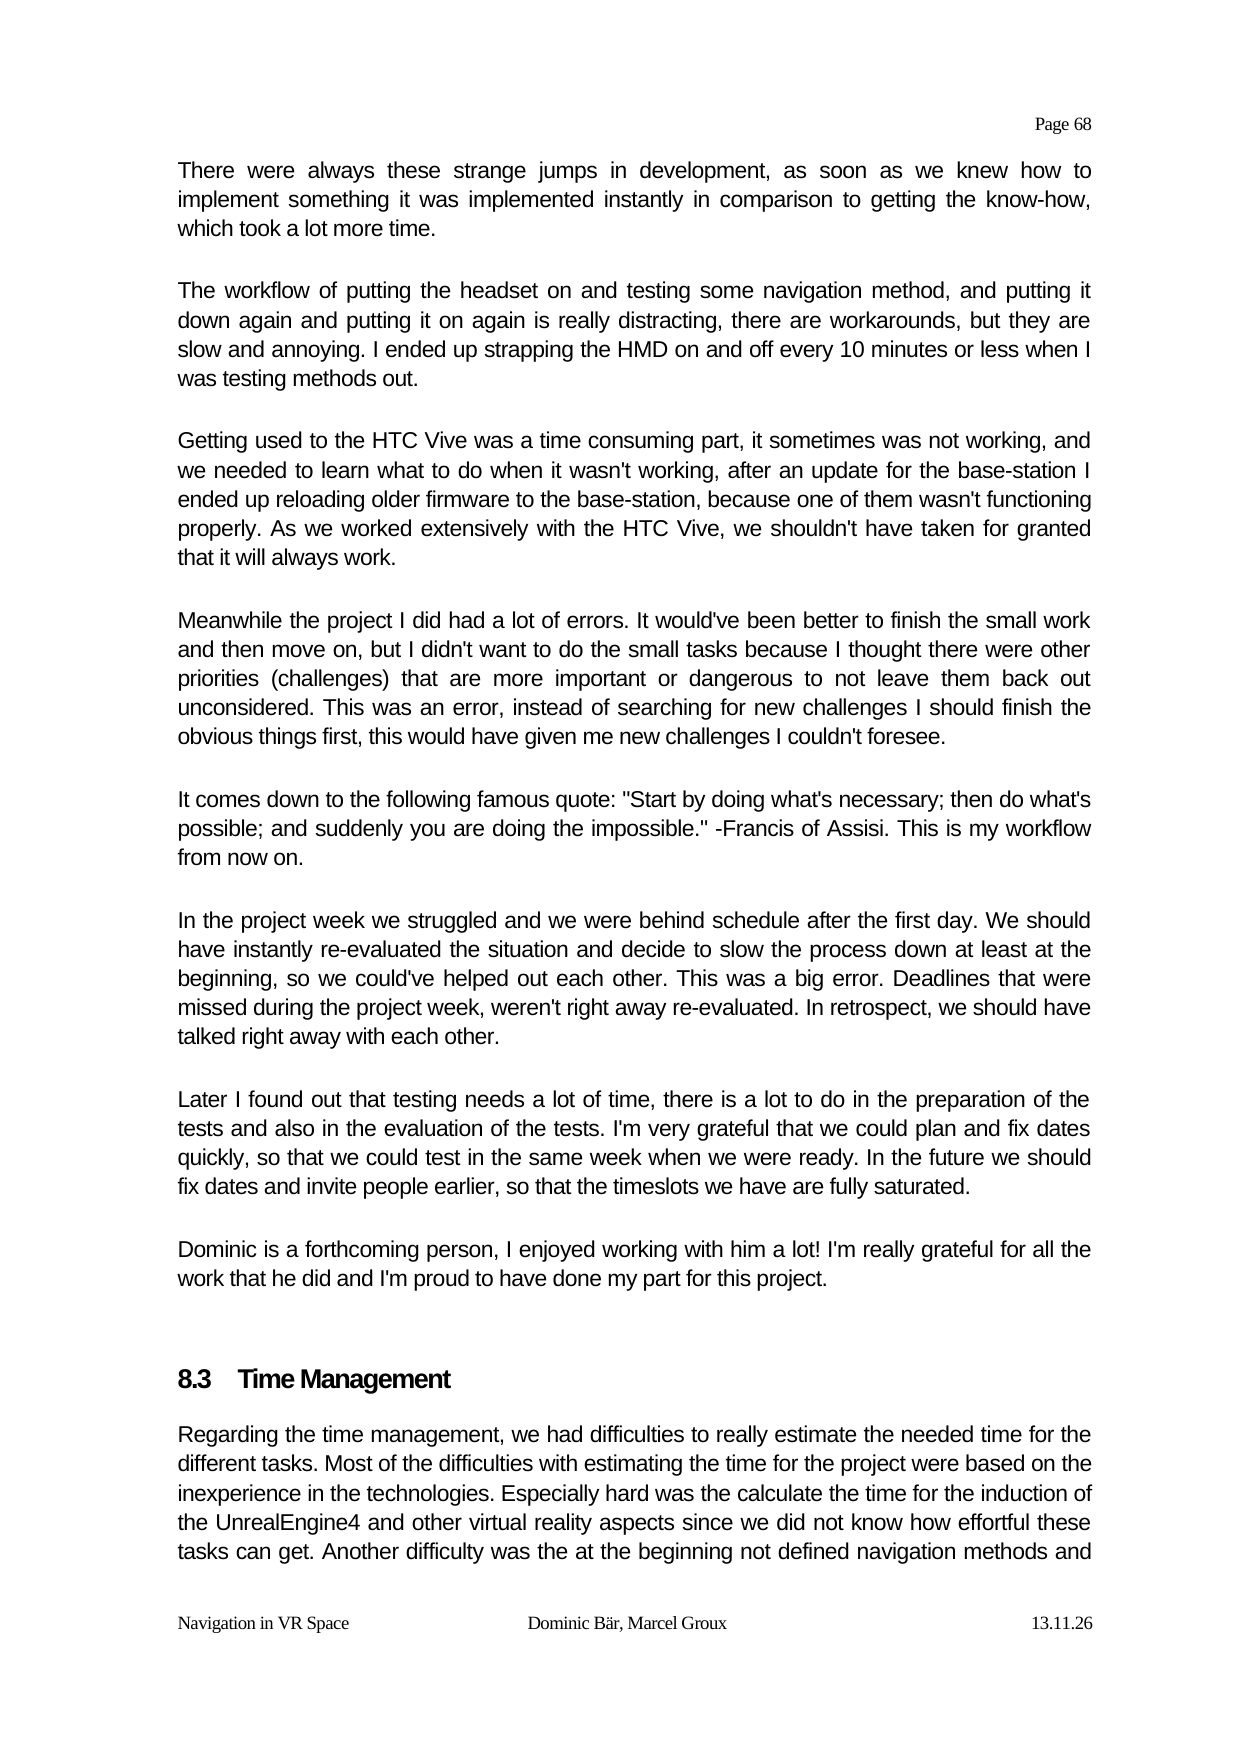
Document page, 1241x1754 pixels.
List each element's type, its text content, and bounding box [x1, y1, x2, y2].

subtitle Time Management [177, 1363, 1092, 1394]
text Meanwhile the project I did had a lot of errors. It would've been better to finish the small work and then move on, but I didn't want to do the small tasks because I thought there were other priorities (challenges) that are more important or dangerous to not leave them back out unconsidered. This was an error, instead of searching for new challenges I should finish the obvious things first, this would have given me new challenges I couldn't foresee. [177, 605, 1092, 751]
text There were always these strange jumps in development, as soon as we knew how to implement something it was implemented instantly in comparison to getting the know-how, which took a lot more time. [177, 155, 1092, 242]
text It comes down to the following famous quote: "Start by doing what's necessary; then do what's possible; and suddenly you are doing the impossible." -Francis of Assisi. This is my workflow from now on. [177, 784, 1092, 871]
text Dominic is a forthcoming person, I enjoyed working with him a lot! I'm really grateful for all the work that he did and I'm proud to have done my part for this project. [177, 1234, 1092, 1292]
text Later I found out that testing needs a lot of time, there is a lot to do in the preparation of the tests and also in the evaluation of the tests. I'm very grateful that we could plan and fix dates quickly, so that we could test in the same week when we were ready. In the future we should fix dates and invite people earlier, so that the timeslots we have are fully saturated. [177, 1084, 1092, 1201]
text In the project week we struggled and we were behind schedule after the first day. We should have instantly re-evaluated the situation and decide to slow the process down at least at the beginning, so we could've helped out each other. This was a big error. Deadlines that were missed during the project week, weren't right away re-evaluated. In retrospect, we should have talked right away with each other. [177, 905, 1092, 1051]
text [177, 1419, 1092, 1565]
text Getting used to the HTC Vive was a time consuming part, it sometimes was not working, and we needed to learn what to do when it wasn't working, after an update for the base-station I ended up reloading older firmware to the base-station, because one of them wasn't functioning properly. As we worked extensively with the HTC Vive, we shouldn't have taken for granted that it will always work. [177, 426, 1092, 571]
text The workflow of putting the headset on and testing some navigation method, and putting it down again and putting it on again is really distracting, there are workarounds, but they are slow and annoying. I ended up strapping the HMD on and off every 10 minutes or less when I was testing methods out. [177, 276, 1092, 392]
